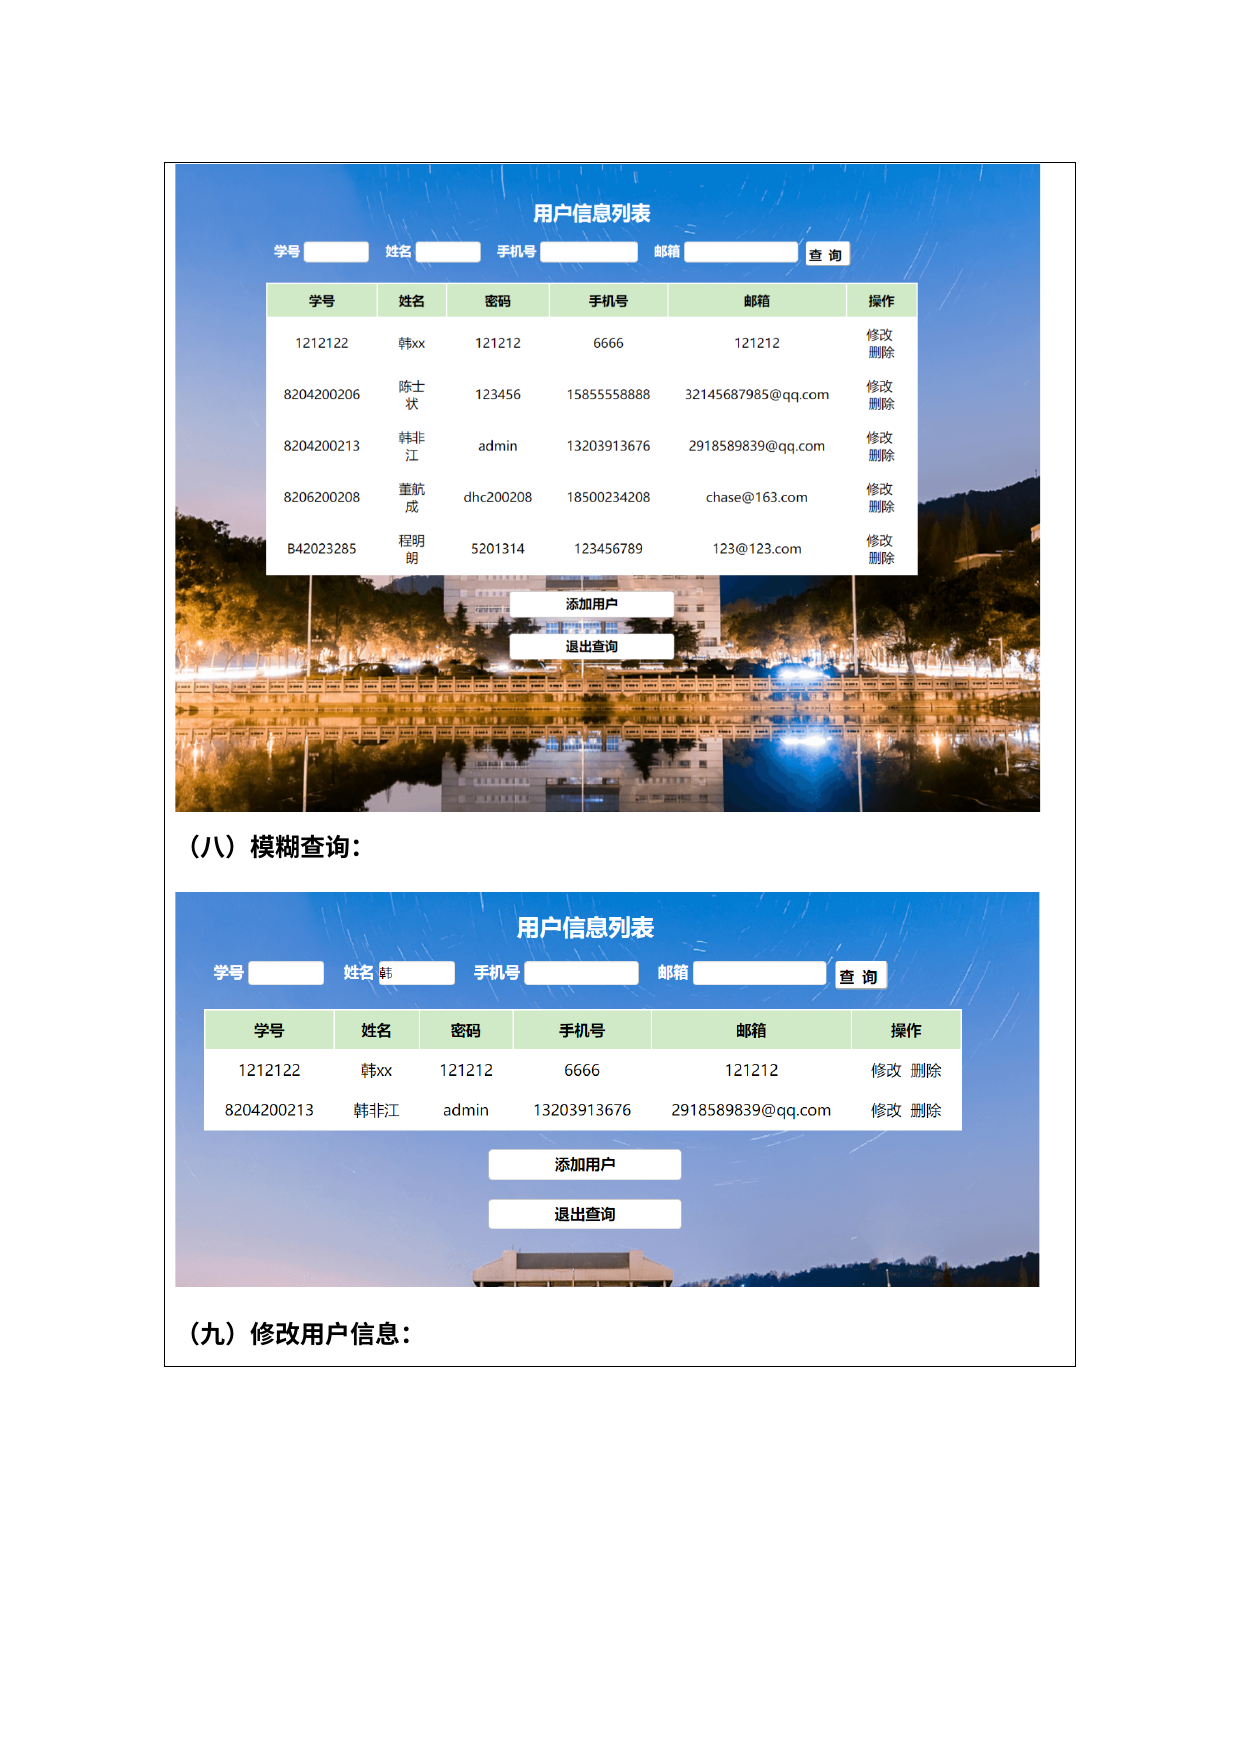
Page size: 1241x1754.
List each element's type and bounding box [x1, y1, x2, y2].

picture [175, 892, 1040, 1287]
table_cell [165, 163, 1075, 1366]
picture [175, 164, 1041, 812]
